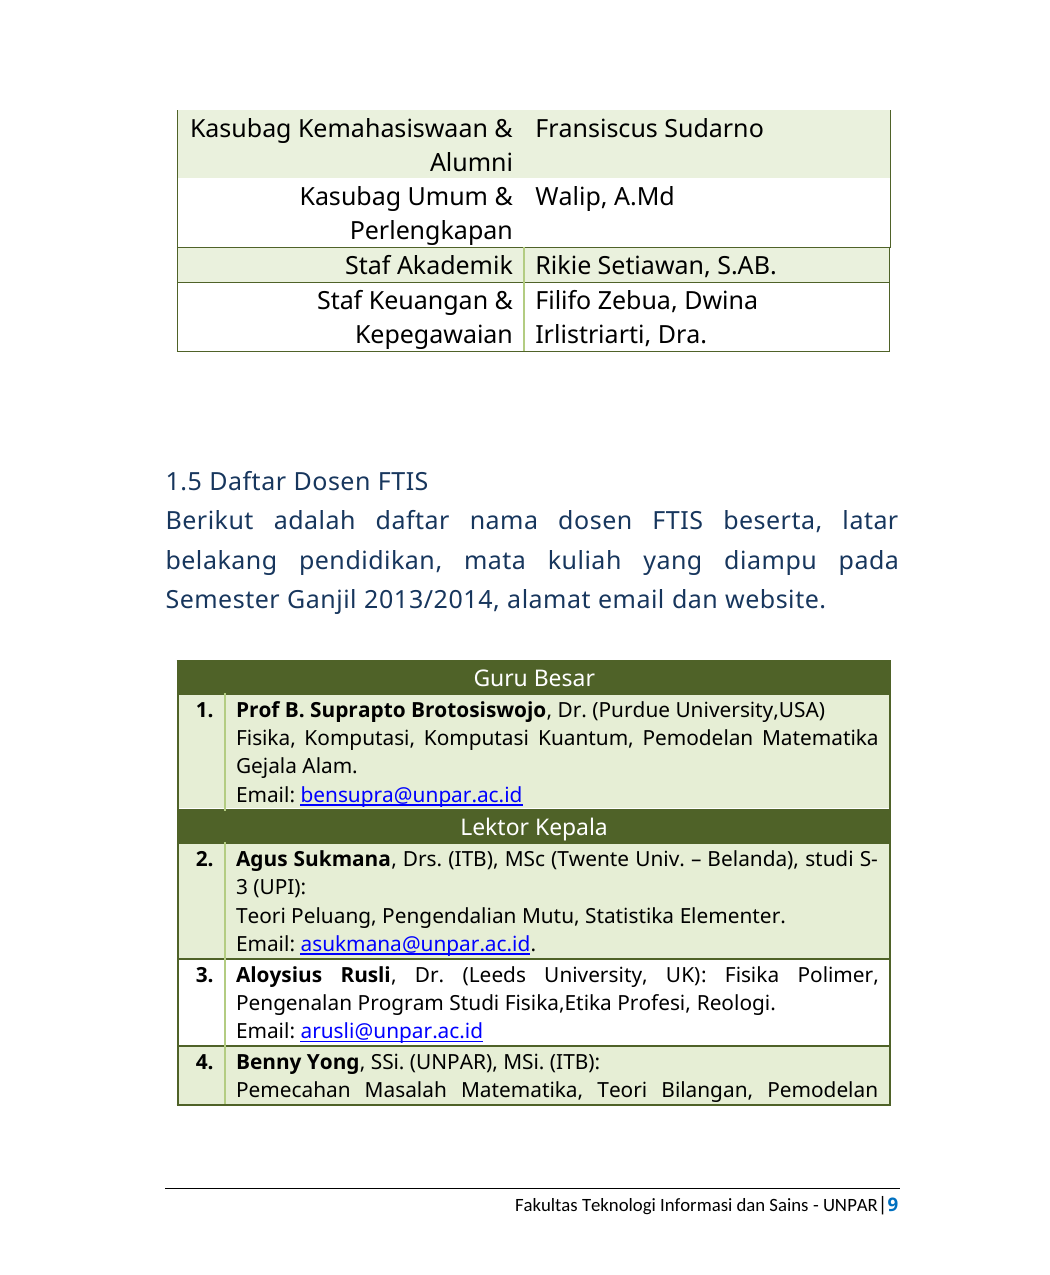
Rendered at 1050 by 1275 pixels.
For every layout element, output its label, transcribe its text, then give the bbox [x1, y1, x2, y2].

table_cell Walip, A.Md [524, 179, 890, 247]
table_cell Lektor Kepala [179, 811, 889, 842]
table_cell Kasubag Kemahasiswaan & Alumni [178, 110, 524, 178]
table_cell Filifo Zebua, Dwina Irlistriarti, Dra. [525, 283, 889, 351]
table_cell Kasubag Umum & Perlengkapan [178, 179, 524, 247]
table_cell 1. [179, 695, 224, 808]
table_cell Agus Sukmana, Drs. (ITB), MSc (Twente Univ. – Belanda), studi S-3 (UPI): Teori Peluang, Pengendalian Mutu, Statistika Elementer. Email: asukmana@unpar.ac.id. [226, 844, 889, 958]
table_cell Prof B. Suprapto Brotosiswojo, Dr. (Purdue University,USA) Fisika, Komputasi, Komputasi Kuantum, Pemodelan Matematika Gejala Alam. Email: bensupra@unpar.ac.id [226, 695, 889, 808]
table_cell Benny Yong, SSi. (UNPAR), MSi. (ITB): Pemecahan Masalah Matematika, Teori Bilangan, Pemodelan Matematika. Email: benny_y@unpar.ac.id. [226, 1047, 889, 1104]
table_header Guru Besar [179, 662, 889, 693]
text 1.5 Daftar Dosen FTIS [165, 464, 900, 498]
table_cell Fransiscus Sudarno [524, 110, 890, 178]
text Berikut adalah daftar nama dosen FTIS beserta, latar belakang pendidikan, mata kuliah yang diampu pada Semester Ganjil 2013/2014, alamat email dan website. [165, 503, 900, 616]
table_cell 2. [179, 844, 224, 958]
table_cell Aloysius Rusli, Dr. (Leeds University, UK): Fisika Polimer, Pengenalan Program Studi Fisika,Etika Profesi, Reologi. Email: arusli@unpar.ac.id [226, 960, 889, 1045]
table_cell 3. [179, 960, 224, 1045]
table_cell Rikie Setiawan, S.AB. [525, 248, 889, 282]
table_cell Staf Akademik [178, 248, 523, 282]
table_cell Staf Keuangan & Kepegawaian [178, 283, 523, 351]
table_cell 4. [179, 1047, 224, 1104]
